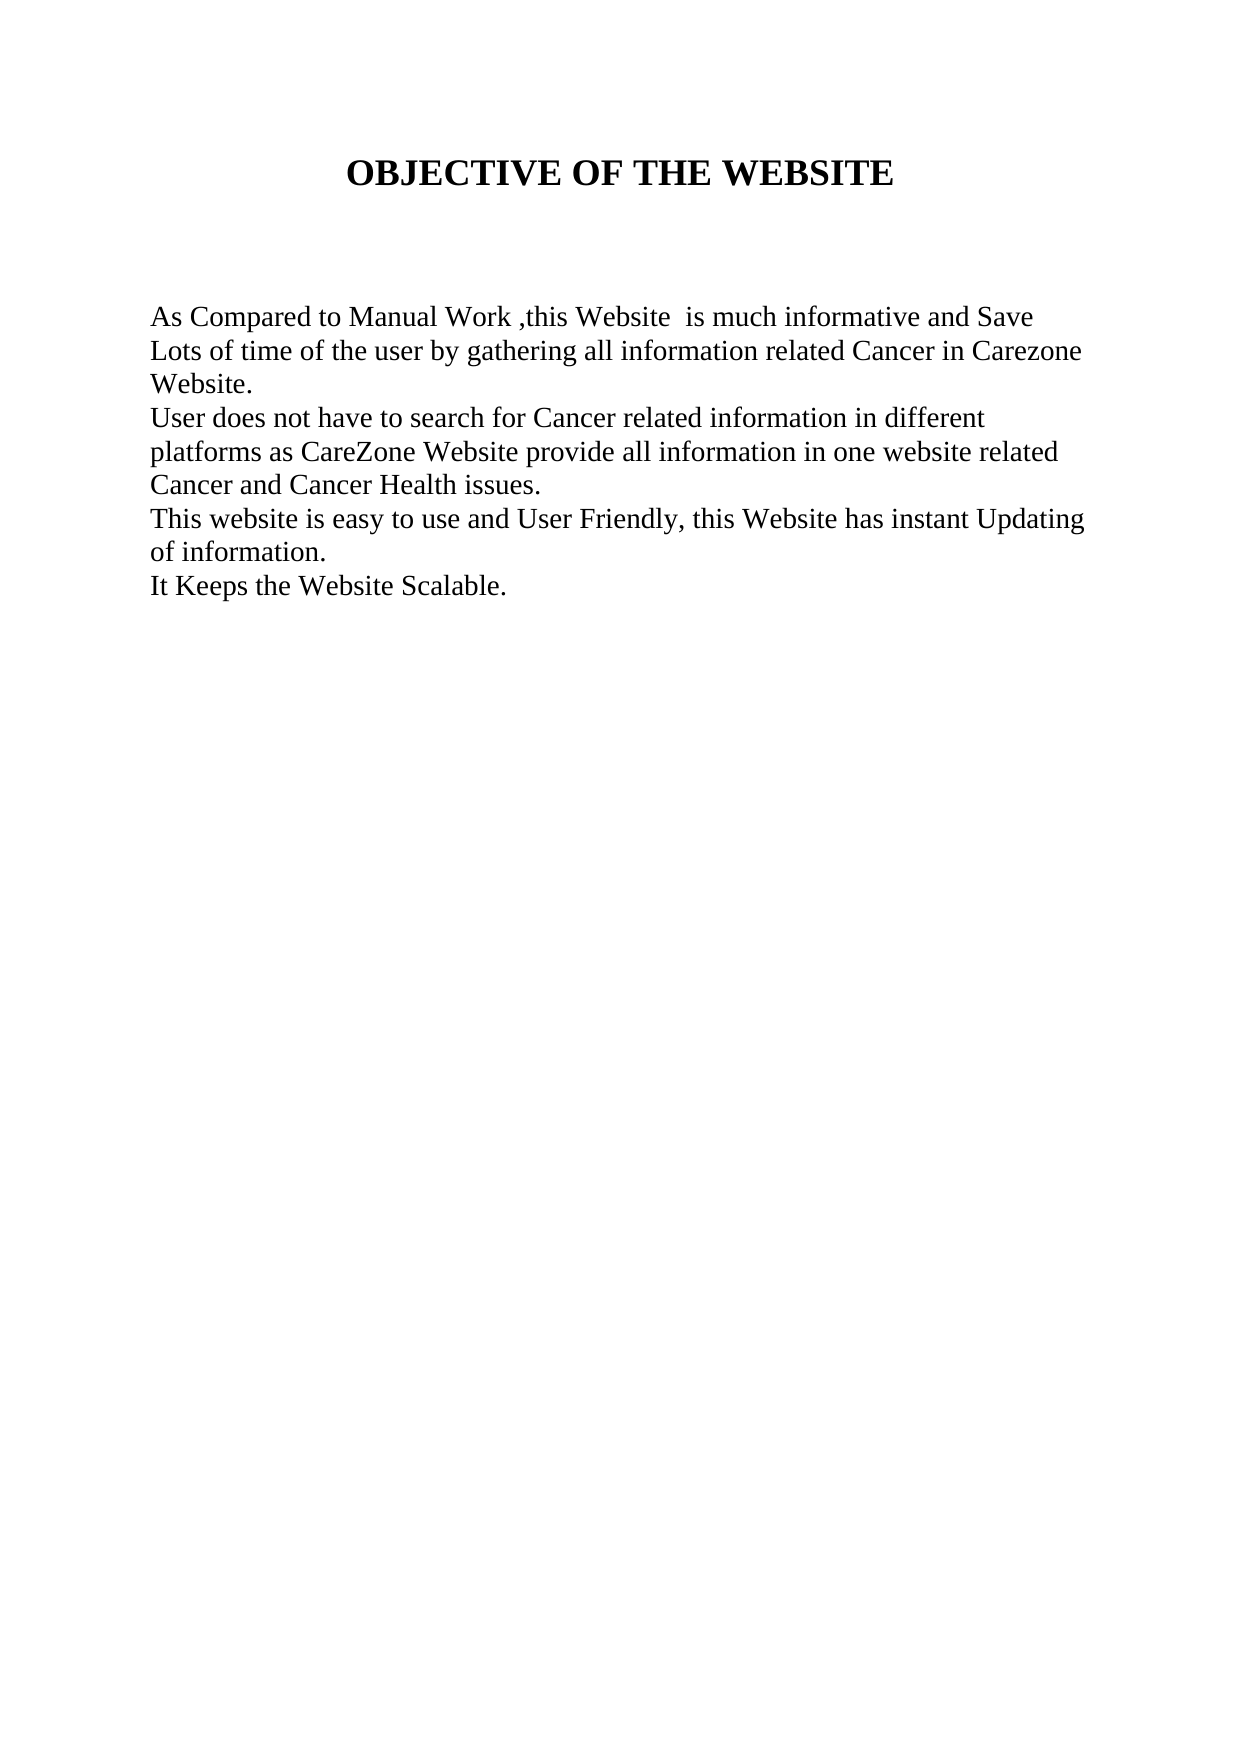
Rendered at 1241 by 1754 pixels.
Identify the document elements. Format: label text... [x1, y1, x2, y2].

text This website is easy to use and User Friendly, this Website has instant Updating of information. [150, 501, 1090, 568]
text As Compared to Manual Work ,this Website is much informative and Save Lots of time of the user by gathering all information related Cancer in Carezone Website. [150, 299, 1090, 400]
text User does not have to search for Cancer related information in different platforms as CareZone Website provide all information in one website related Cancer and Cancer Health issues. [150, 400, 1090, 501]
text It Keeps the Website Scalable. [150, 568, 1090, 601]
text PROPOSED SYSTEMOBJECTIVE OF THE WEBSITE [150, 150, 1090, 193]
